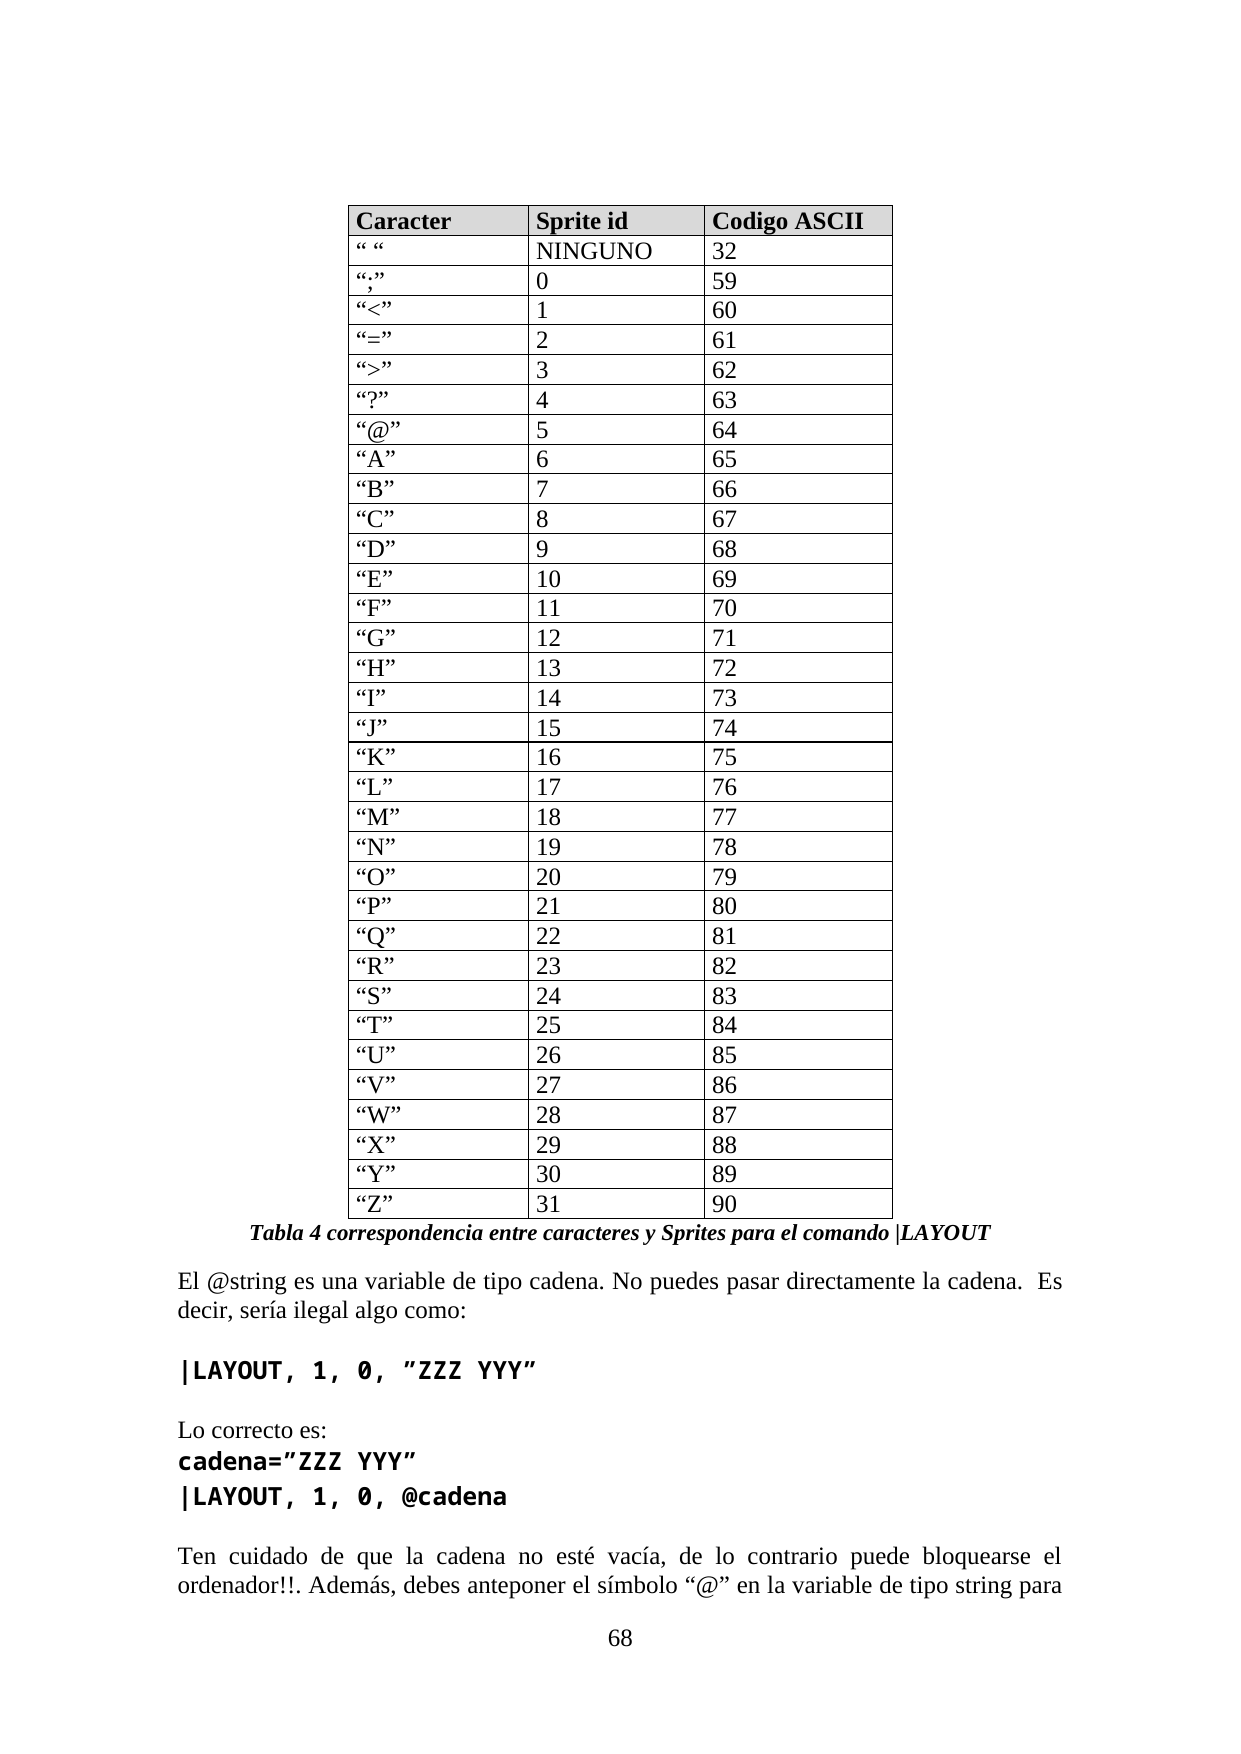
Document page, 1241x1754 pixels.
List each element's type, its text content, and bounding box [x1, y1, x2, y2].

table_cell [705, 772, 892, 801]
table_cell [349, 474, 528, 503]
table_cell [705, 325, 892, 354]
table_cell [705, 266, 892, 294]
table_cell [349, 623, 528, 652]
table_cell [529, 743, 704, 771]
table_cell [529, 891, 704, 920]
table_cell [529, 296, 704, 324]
text |LAYOUT, 1, 0, @cadena [177, 1478, 1063, 1512]
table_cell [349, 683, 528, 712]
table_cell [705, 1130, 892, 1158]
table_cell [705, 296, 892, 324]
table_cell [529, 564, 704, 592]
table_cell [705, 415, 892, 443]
text cadena=”ZZZ YYY” [177, 1444, 1063, 1478]
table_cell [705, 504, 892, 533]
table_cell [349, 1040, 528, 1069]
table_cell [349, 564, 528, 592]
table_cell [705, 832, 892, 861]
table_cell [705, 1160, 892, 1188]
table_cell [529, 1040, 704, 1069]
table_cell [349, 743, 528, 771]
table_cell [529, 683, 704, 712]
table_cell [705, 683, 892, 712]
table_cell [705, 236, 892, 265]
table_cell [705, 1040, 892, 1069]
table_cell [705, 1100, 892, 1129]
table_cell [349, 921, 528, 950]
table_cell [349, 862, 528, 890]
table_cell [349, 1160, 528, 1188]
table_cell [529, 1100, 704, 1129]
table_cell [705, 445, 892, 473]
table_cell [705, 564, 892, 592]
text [177, 1541, 1063, 1598]
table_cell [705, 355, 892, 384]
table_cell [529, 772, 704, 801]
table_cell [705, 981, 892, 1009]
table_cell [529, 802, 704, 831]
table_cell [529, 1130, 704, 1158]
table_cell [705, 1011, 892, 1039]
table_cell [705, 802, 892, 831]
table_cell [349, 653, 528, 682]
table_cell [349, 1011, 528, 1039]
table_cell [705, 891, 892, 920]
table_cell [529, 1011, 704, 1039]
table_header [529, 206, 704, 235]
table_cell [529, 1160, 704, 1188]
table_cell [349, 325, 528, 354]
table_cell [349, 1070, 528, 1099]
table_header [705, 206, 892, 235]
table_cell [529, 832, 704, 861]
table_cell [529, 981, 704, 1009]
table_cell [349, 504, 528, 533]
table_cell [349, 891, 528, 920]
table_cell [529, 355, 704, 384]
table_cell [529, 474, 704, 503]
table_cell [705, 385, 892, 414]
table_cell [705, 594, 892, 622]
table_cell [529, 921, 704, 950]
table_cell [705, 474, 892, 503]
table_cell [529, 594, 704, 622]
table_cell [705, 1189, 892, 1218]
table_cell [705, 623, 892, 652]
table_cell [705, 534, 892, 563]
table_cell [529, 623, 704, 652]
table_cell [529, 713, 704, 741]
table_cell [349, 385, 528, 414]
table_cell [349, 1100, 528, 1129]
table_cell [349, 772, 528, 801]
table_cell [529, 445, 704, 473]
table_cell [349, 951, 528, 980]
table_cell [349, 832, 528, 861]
text Tabla 4 correspondencia entre caracteres y Sprites para el comando |LAYOUT [177, 1219, 1063, 1245]
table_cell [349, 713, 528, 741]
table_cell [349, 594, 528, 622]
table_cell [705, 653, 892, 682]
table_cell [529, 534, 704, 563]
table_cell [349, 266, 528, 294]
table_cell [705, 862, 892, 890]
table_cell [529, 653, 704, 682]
text Lo correcto es: [177, 1415, 1063, 1444]
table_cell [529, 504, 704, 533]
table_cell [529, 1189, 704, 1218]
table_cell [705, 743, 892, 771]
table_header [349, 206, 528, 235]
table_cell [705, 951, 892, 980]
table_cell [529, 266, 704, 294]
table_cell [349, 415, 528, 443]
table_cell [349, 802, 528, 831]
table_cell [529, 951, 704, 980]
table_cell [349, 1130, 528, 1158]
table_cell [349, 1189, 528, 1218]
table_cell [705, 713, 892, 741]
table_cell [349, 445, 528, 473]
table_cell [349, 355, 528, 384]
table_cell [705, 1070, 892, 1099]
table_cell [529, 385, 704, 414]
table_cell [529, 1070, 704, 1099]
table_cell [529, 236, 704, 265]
text El @string es una variable de tipo cadena. No puedes pasar directamente la cadena. Es decir, sería ilegal algo como: [177, 1266, 1063, 1324]
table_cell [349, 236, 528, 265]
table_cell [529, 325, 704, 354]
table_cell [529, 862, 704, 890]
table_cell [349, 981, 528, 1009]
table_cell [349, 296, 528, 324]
text |LAYOUT, 1, 0, ”ZZZ YYY” [177, 1352, 1063, 1387]
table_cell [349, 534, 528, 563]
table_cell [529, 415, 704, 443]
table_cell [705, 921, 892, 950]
